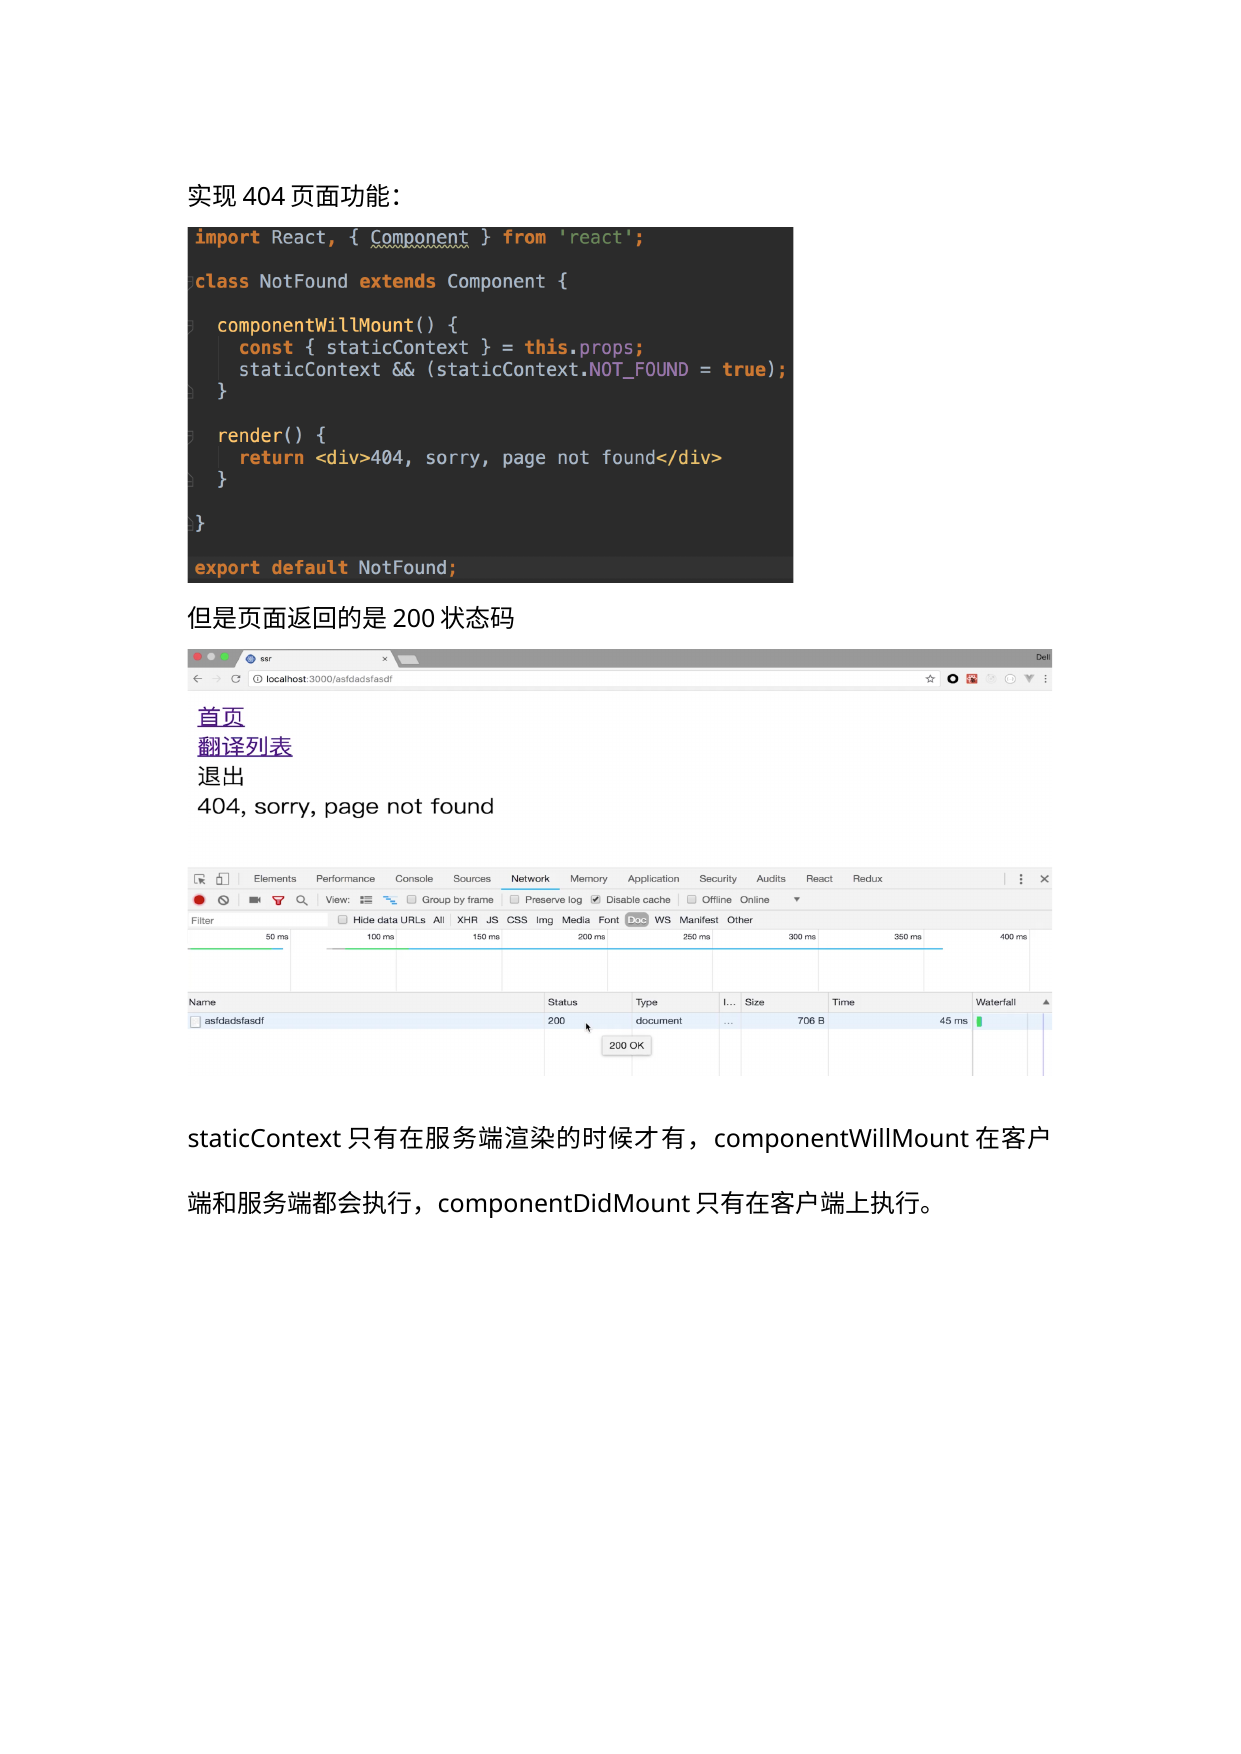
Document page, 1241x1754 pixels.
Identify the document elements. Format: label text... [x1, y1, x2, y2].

picture [187, 227, 794, 583]
text staticContext只有在服务端渲染的时候才有，componentWillMount在客户端和服务端都会执行，componentDidMount只有在客户端上执行。 [187, 1104, 1053, 1234]
text 但是页面返回的是200状态码 [187, 584, 1053, 649]
text 实现404页面功能： [187, 162, 1053, 227]
picture [187, 649, 1053, 1076]
